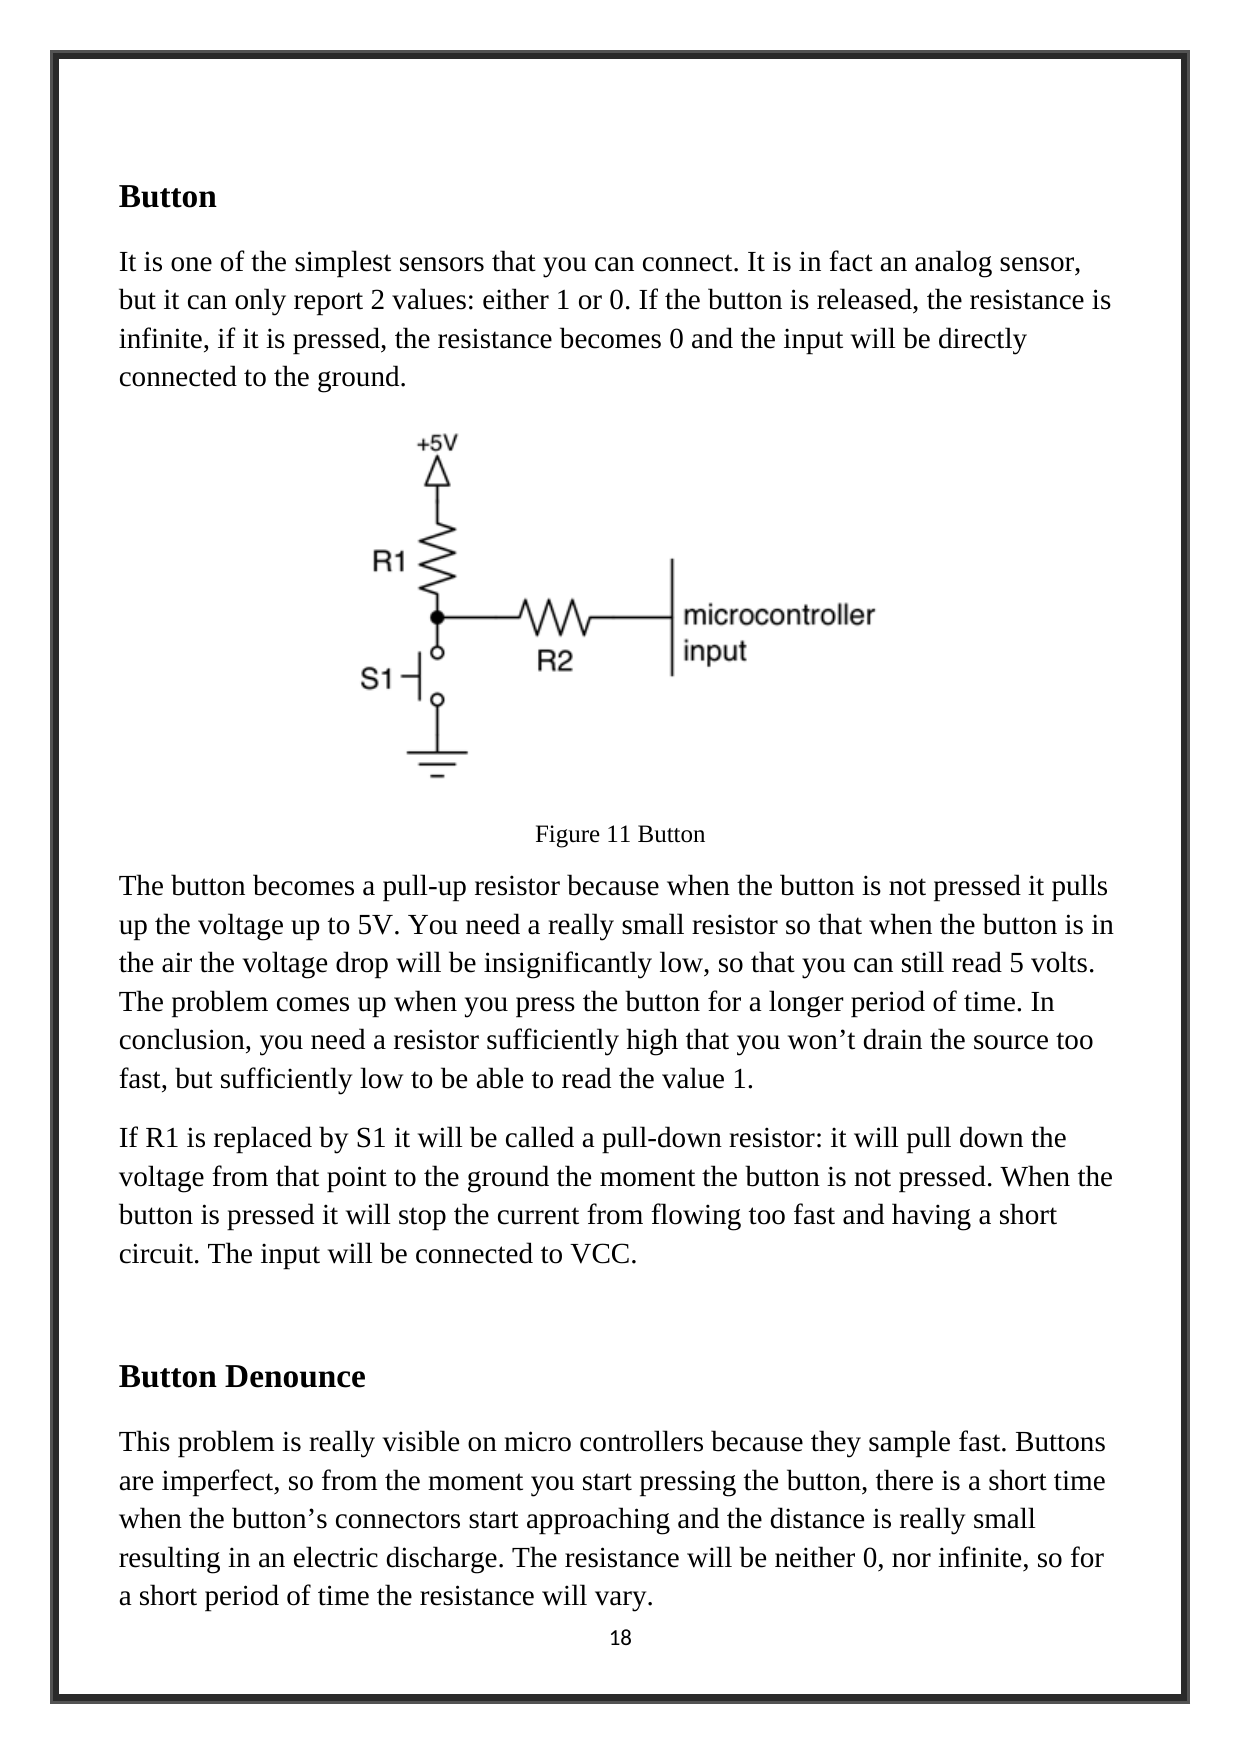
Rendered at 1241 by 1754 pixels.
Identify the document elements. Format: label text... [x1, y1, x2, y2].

text If R1 is replaced by S1 it will be called a pull-down resistor: it will pull down the voltage from that point to the ground the moment the button is not pressed. When the button is pressed it will stop the current from flowing too fast and having a short circuit. The input will be connected to VCC. [118, 1120, 1122, 1269]
text Figure 11 Button [118, 819, 1122, 847]
picture [346, 418, 894, 794]
subtitle Button [118, 176, 1122, 214]
text This problem is really visible on micro controllers because they sample fast. Buttons are imperfect, so from the moment you start pressing the button, there is a short time when the button’s connectors start approaching and the distance is really small resulting in an electric discharge. The resistance will be neither 0, nor infinite, so for a short period of time the resistance will vary. [118, 1424, 1122, 1612]
subtitle Button Denounce [118, 1357, 1122, 1395]
text The button becomes a pull-up resistor because when the button is not pressed it pulls up the voltage up to 5V. You need a really small resistor so that when the button is in the air the voltage drop will be insignificantly low, so that you can still read 5 volts. The problem comes up when you press the button for a longer period of time. In conclusion, you need a resistor sufficiently high that you won’t drain the source too fast, but sufficiently low to be able to read the value 1. [118, 868, 1122, 1094]
text It is one of the simplest sensors that you can connect. It is in fact an analog sensor, but it can only report 2 values: either 1 or 0. If the button is released, the resistance is infinite, if it is pressed, the resistance becomes 0 and the input will be directly connected to the ground. [118, 244, 1122, 393]
